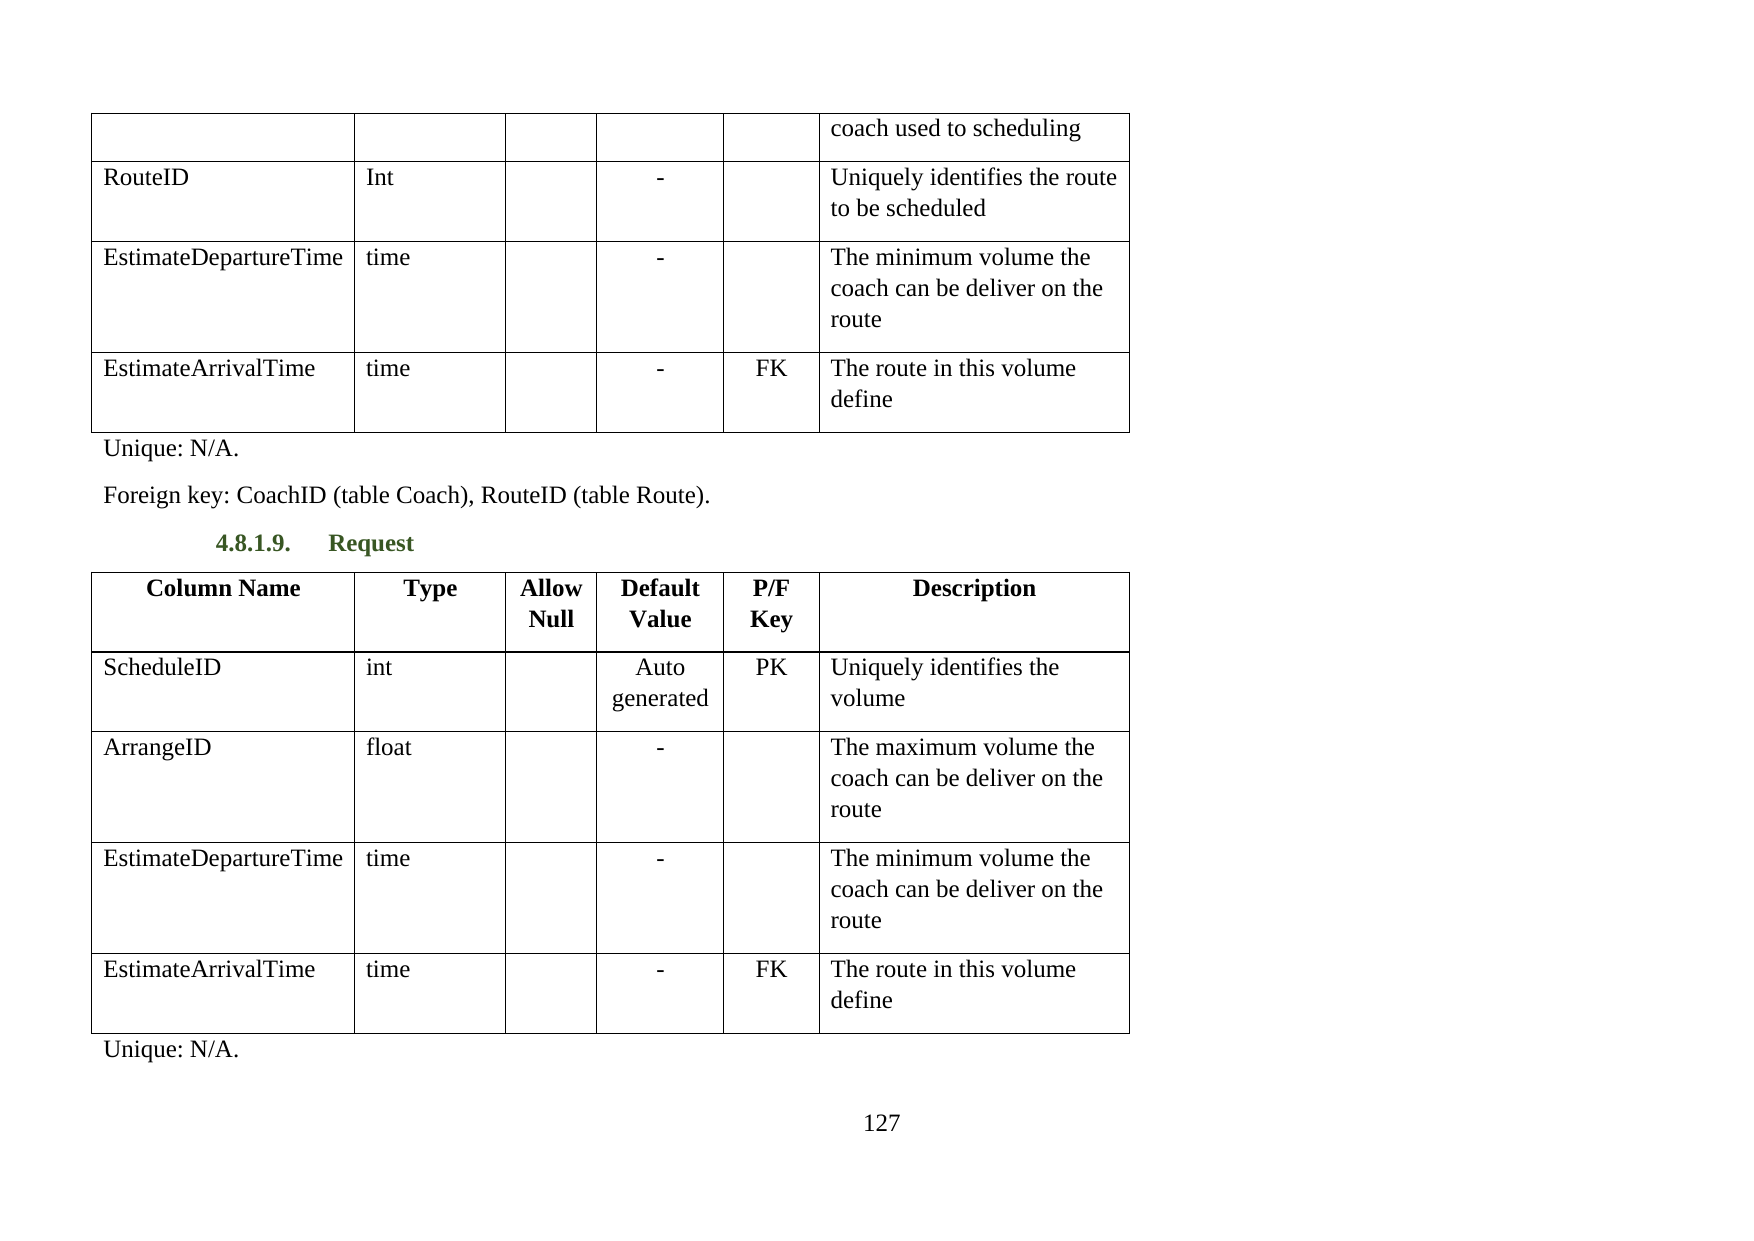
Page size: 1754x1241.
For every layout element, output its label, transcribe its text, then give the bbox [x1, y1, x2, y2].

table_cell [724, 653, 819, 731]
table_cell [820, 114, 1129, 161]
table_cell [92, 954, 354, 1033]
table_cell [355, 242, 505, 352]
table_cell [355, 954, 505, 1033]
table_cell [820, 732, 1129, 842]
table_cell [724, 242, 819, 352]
text Foreign key: CoachID (table Coach), RouteID (table Route). [103, 480, 1660, 509]
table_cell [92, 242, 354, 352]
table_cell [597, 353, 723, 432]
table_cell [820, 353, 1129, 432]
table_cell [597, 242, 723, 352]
subtitle Request [216, 528, 1660, 557]
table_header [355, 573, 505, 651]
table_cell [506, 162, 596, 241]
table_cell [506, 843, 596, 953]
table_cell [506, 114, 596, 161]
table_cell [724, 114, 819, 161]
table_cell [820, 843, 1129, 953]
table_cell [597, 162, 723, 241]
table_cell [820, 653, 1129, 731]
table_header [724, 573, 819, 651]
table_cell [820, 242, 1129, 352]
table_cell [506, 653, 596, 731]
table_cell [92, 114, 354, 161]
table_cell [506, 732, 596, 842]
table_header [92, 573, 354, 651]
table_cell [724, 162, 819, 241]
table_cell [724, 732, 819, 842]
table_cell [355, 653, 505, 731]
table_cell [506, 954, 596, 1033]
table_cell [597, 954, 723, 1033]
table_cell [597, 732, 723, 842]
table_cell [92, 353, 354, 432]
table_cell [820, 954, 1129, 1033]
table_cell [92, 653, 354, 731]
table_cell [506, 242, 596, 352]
text Unique: N/A. [103, 1034, 1660, 1062]
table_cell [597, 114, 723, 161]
text Unique: N/A. [103, 433, 1660, 461]
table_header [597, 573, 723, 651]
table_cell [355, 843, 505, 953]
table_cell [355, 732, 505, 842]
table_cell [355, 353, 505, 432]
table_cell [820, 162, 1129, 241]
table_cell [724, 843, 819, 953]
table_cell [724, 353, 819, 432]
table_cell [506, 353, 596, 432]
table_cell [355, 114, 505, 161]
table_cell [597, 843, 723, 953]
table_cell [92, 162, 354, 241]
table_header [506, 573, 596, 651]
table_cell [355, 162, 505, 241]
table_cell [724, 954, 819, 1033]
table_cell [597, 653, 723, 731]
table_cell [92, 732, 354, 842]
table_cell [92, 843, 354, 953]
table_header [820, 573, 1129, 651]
